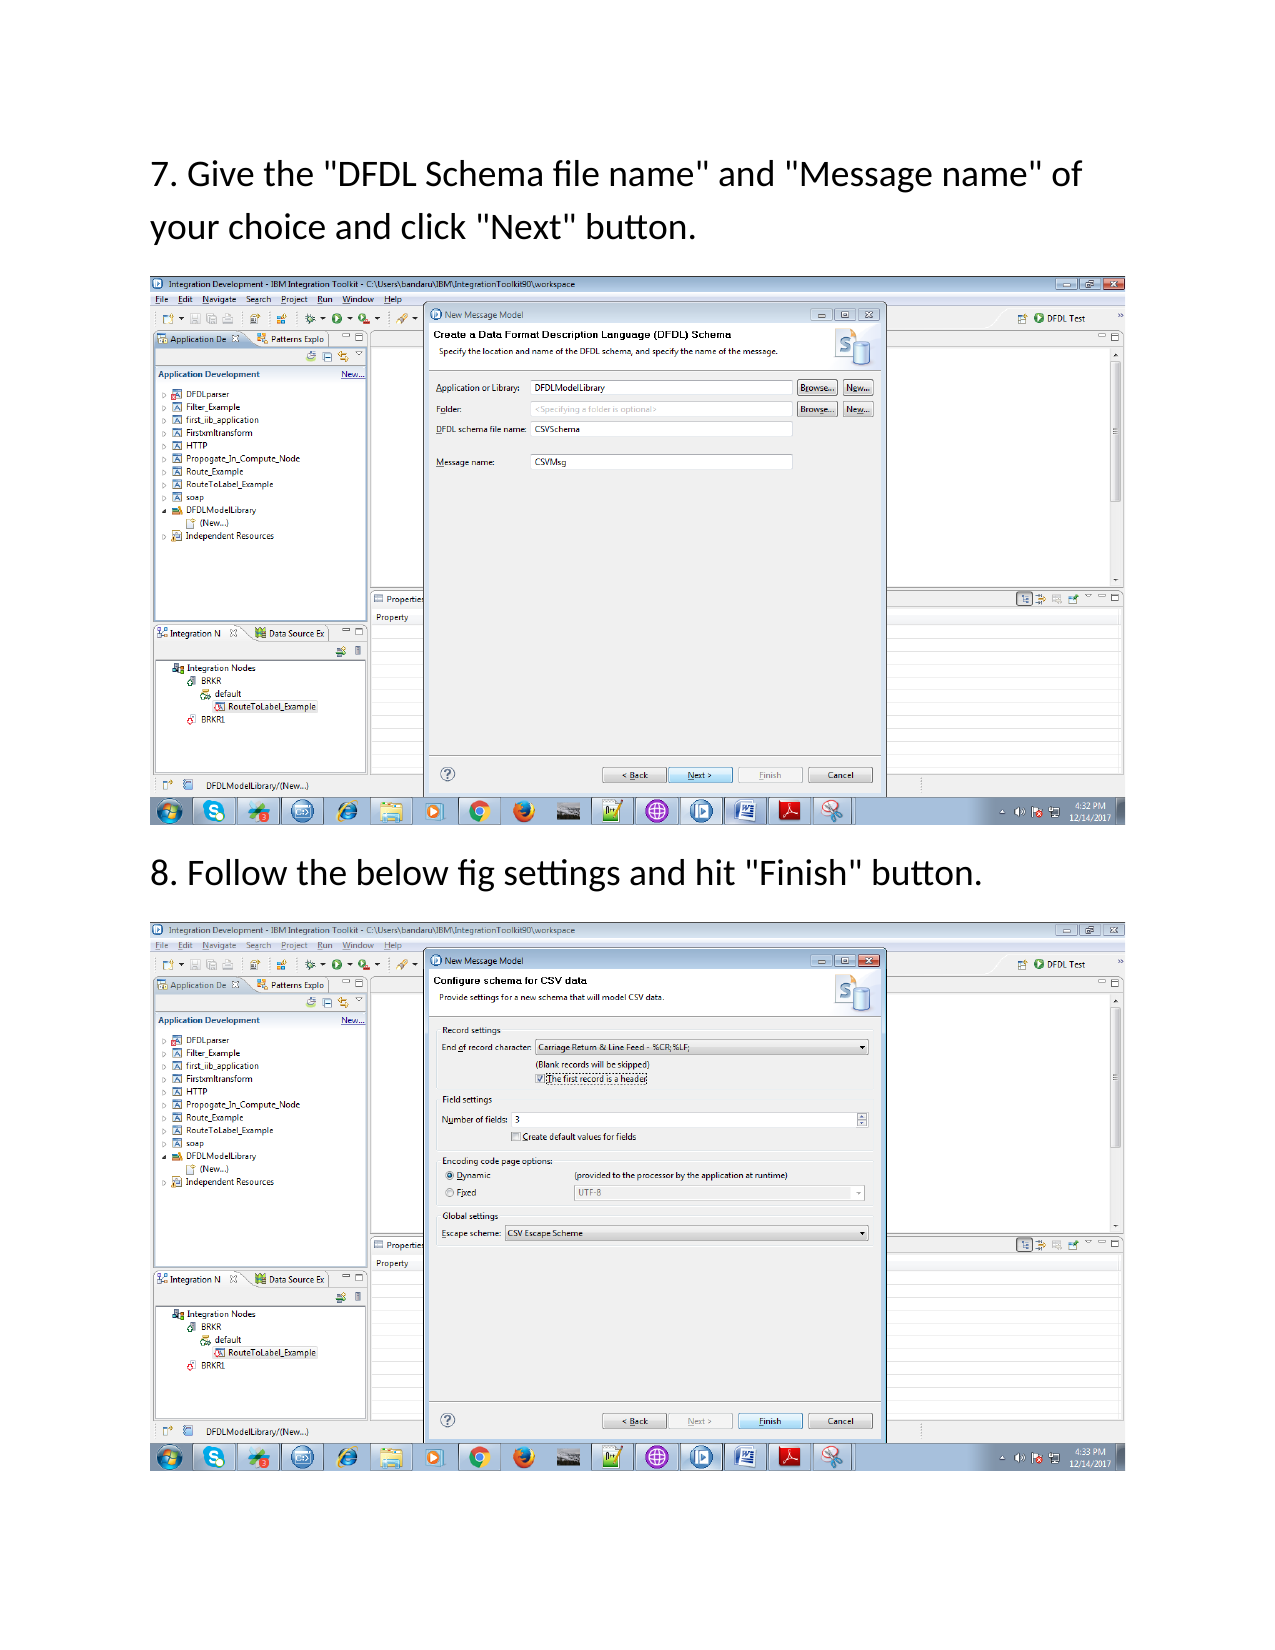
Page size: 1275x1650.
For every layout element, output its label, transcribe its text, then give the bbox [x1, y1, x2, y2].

text 7. Give the "DFDL Schema file name" and "Message name" of your choice and click "Next" button. [150, 150, 1125, 248]
picture [150, 276, 1125, 825]
picture [150, 922, 1125, 1471]
text 8. Follow the below fig settings and hit "Finish" button. [150, 849, 1125, 895]
